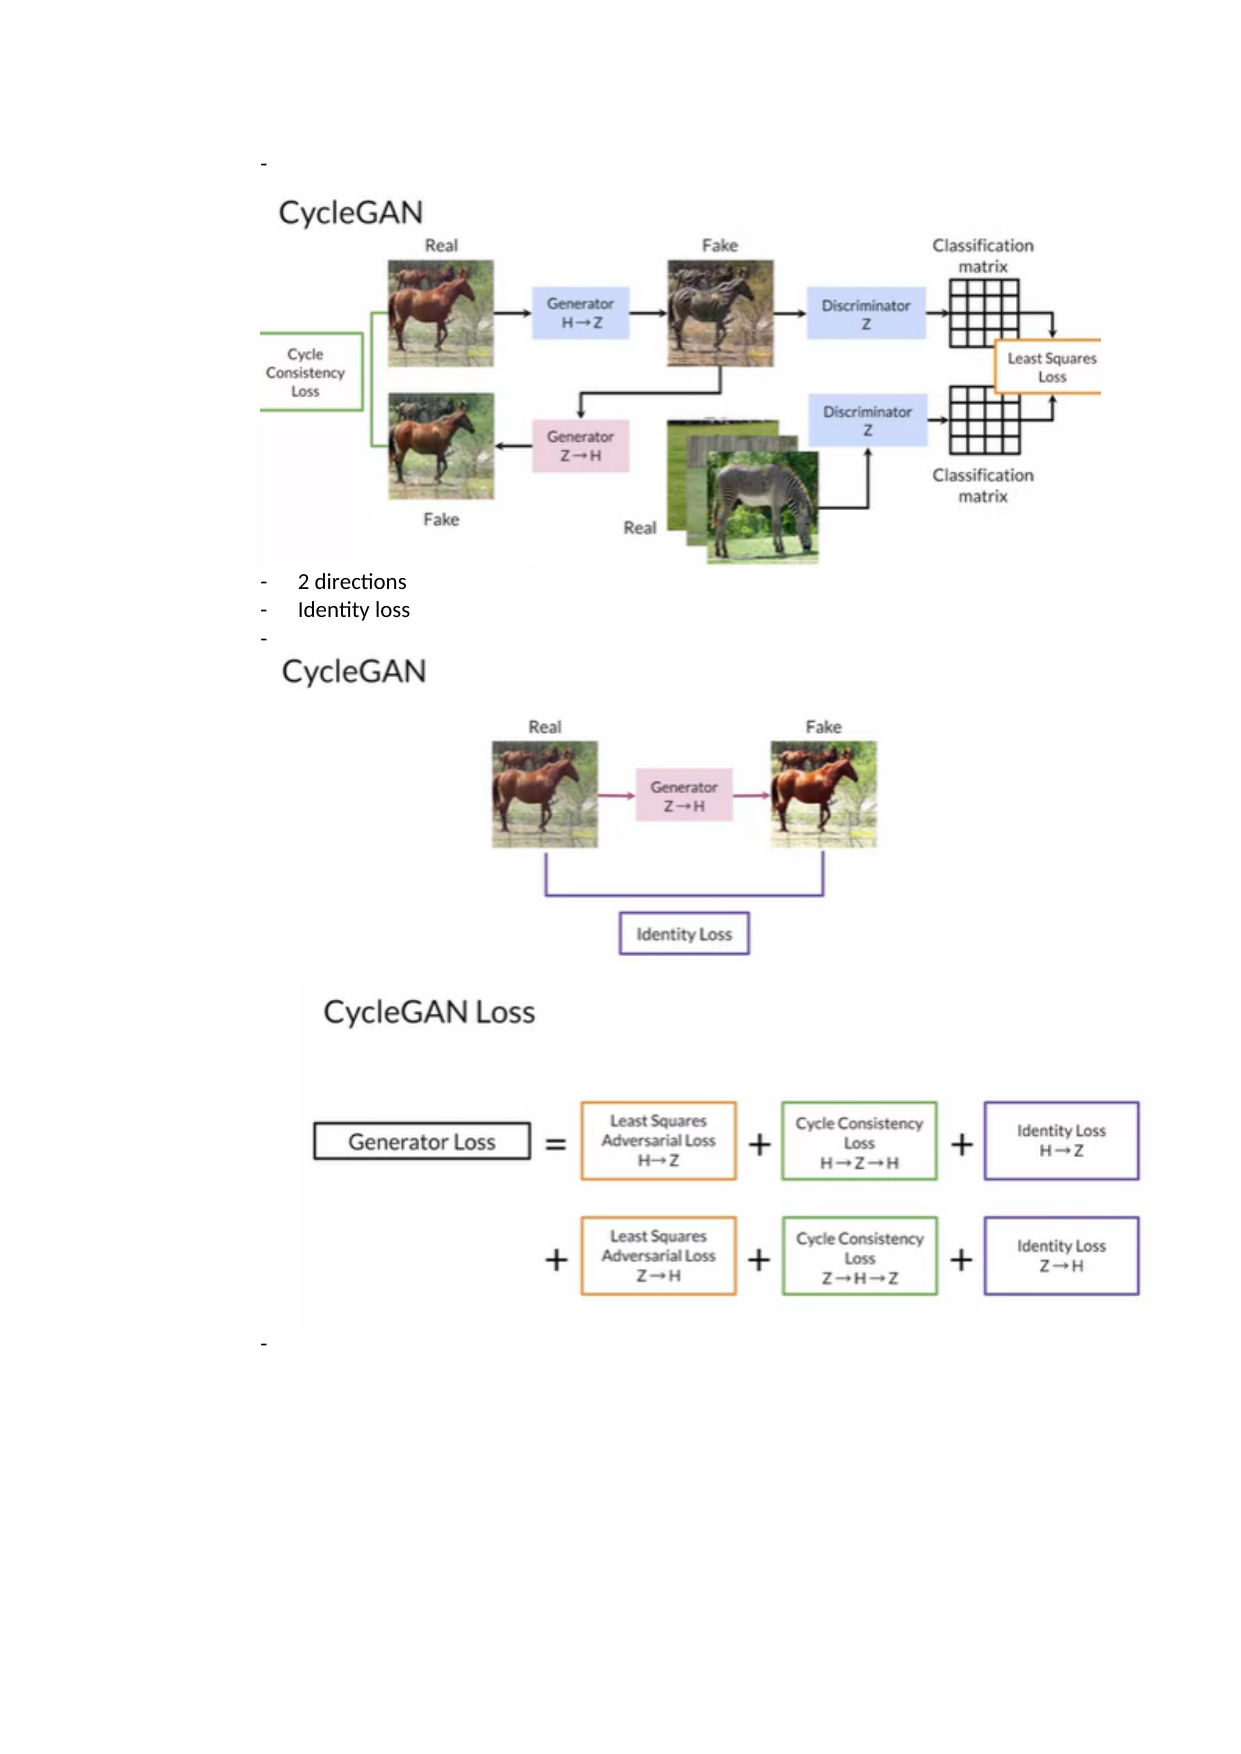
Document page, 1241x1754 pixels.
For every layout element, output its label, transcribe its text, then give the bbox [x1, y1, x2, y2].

list Identity loss [260, 595, 1093, 623]
picture [260, 176, 1101, 568]
picture [260, 652, 1158, 1329]
list 2 directions [260, 568, 1093, 595]
